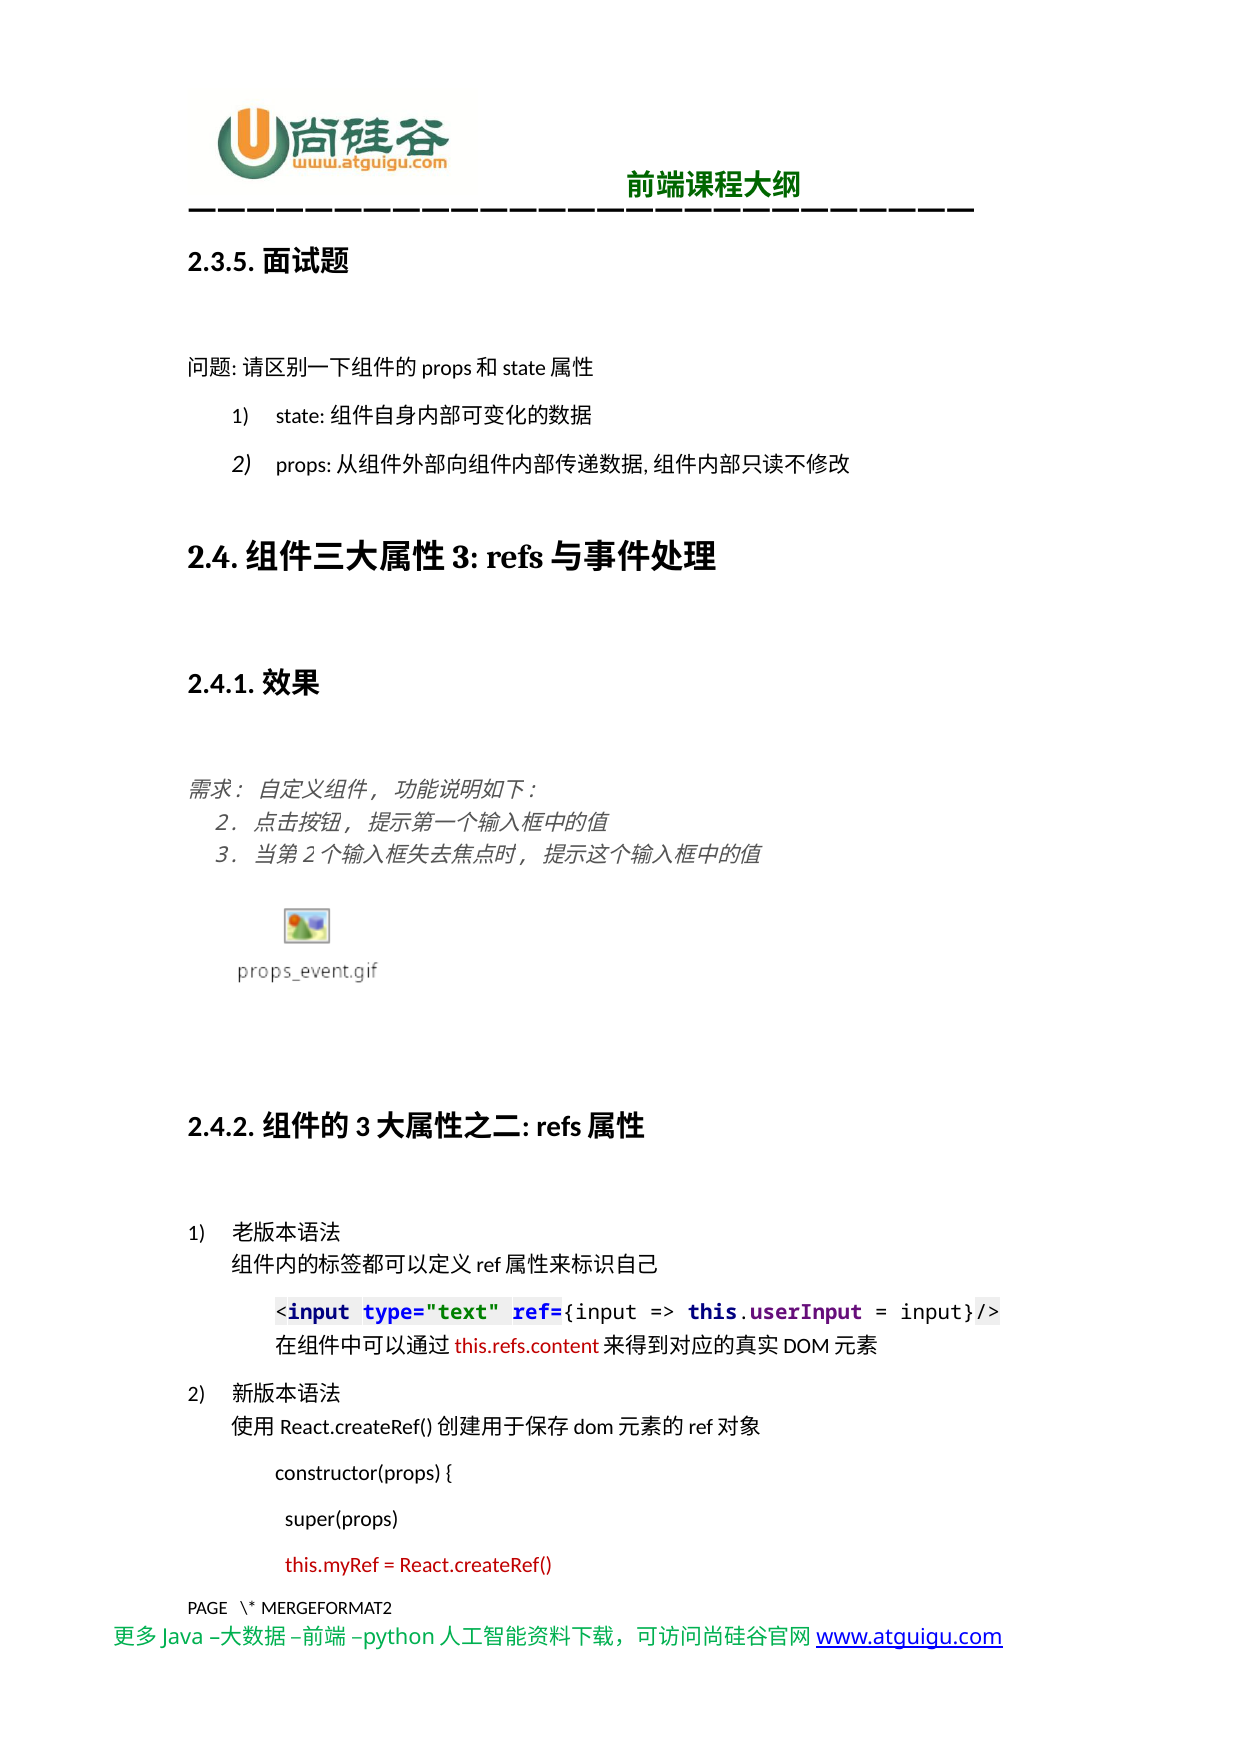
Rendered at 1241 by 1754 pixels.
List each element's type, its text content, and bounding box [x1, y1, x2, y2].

list 新版本语法 [187, 1376, 1053, 1408]
picture [187, 88, 479, 195]
text 需求: 自定义组件, 功能说明如下: 2. 点击按钮, 提示第一个输入框中的值 3. 当第2个输入框失去焦点时, 提示这个输入框中的值 [187, 772, 1053, 869]
text 在组件中可以通过this.refs.content来得到对应的真实DOM元素 [231, 1327, 1053, 1360]
text 组件内的标签都可以定义ref属性来标识自己 [231, 1247, 1053, 1279]
list state: 组件自身内部可变化的数据 [231, 398, 1053, 430]
list <input type="text" ref={input => this.userInput = input}/> [275, 1295, 1053, 1327]
subtitle 2.3.5. 面试题 [187, 227, 1053, 292]
text this.myRef = React.createRef() [231, 1548, 1053, 1581]
text 问题: 请区别一下组件的props和state属性 [187, 349, 1053, 382]
text constructor(props) { [231, 1457, 1053, 1489]
list 老版本语法 [187, 1214, 1053, 1247]
text 使用 React.createRef() 创建用于保存dom元素的ref对象 [187, 1408, 1053, 1441]
text super(props) [231, 1502, 1053, 1535]
subtitle 2.4.2. 组件的3大属性之二: refs属性 [187, 1091, 1053, 1156]
list props: 从组件外部向组件内部传递数据, 组件内部只读不修改 [231, 446, 1053, 479]
subtitle 2.4.1. 效果 [187, 649, 1053, 714]
subtitle 2.4. 组件三大属性3: refs与事件处理 [187, 522, 1053, 587]
